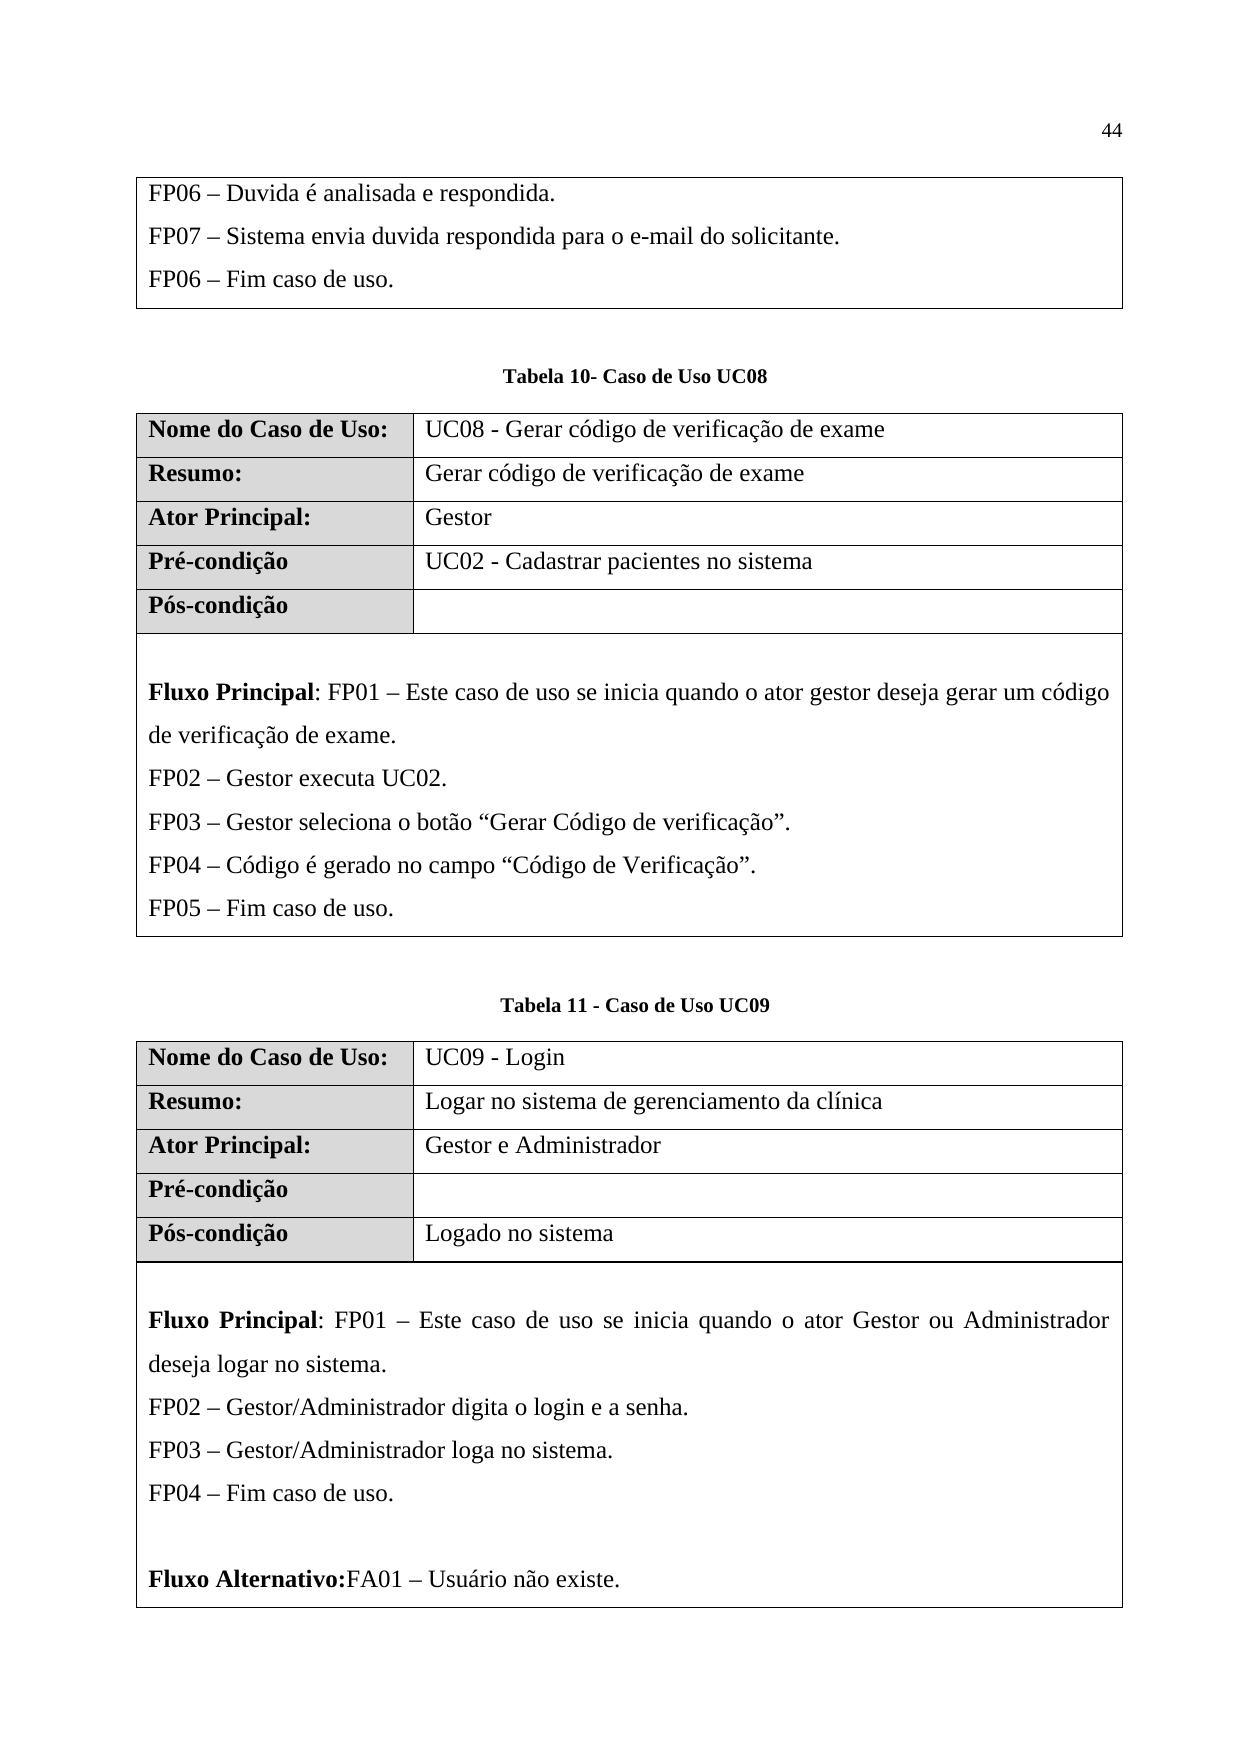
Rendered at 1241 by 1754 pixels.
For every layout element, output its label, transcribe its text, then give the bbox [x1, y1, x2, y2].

table_cell UC02 - Cadastrar pacientes no sistema [414, 546, 1122, 589]
table_cell Pré-condição [137, 1174, 413, 1217]
table_cell Gestor [414, 502, 1122, 545]
table_cell Resumo: [137, 1086, 413, 1129]
table_cell Gerar código de verificação de exame [414, 458, 1122, 501]
table_cell Gestor e Administrador [414, 1130, 1122, 1173]
table_cell Logar no sistema de gerenciamento da clínica [414, 1086, 1122, 1129]
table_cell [137, 178, 1122, 307]
table_cell [414, 590, 1122, 633]
table_cell Pós-condição [137, 1218, 413, 1261]
table_cell Fluxo Principal: FP01 – Este caso de uso se inicia quando o ator gestor deseja gerar um código de verificação de exame. FP02 – Gestor executa UC02. FP03 – Gestor seleciona o botão “Gerar Código de verificação”. FP04 – Código é gerado no campo “Código de Verificação”. FP05 – Fim caso de uso. [137, 634, 1122, 936]
table_cell [414, 1174, 1122, 1217]
table_cell Resumo: [137, 458, 413, 501]
table_header UC09 - Login [414, 1042, 1122, 1085]
table_cell Ator Principal: [137, 502, 413, 545]
table_cell Ator Principal: [137, 1130, 413, 1173]
table_header Nome do Caso de Uso: [137, 414, 413, 457]
table_cell Pós-condição [137, 590, 413, 633]
table_cell Logado no sistema [414, 1218, 1122, 1261]
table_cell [137, 1263, 1122, 1607]
table_cell Pré-condição [137, 546, 413, 589]
table_header Nome do Caso de Uso: [137, 1042, 413, 1085]
table_header UC08 - Gerar código de verificação de exame [414, 414, 1122, 457]
